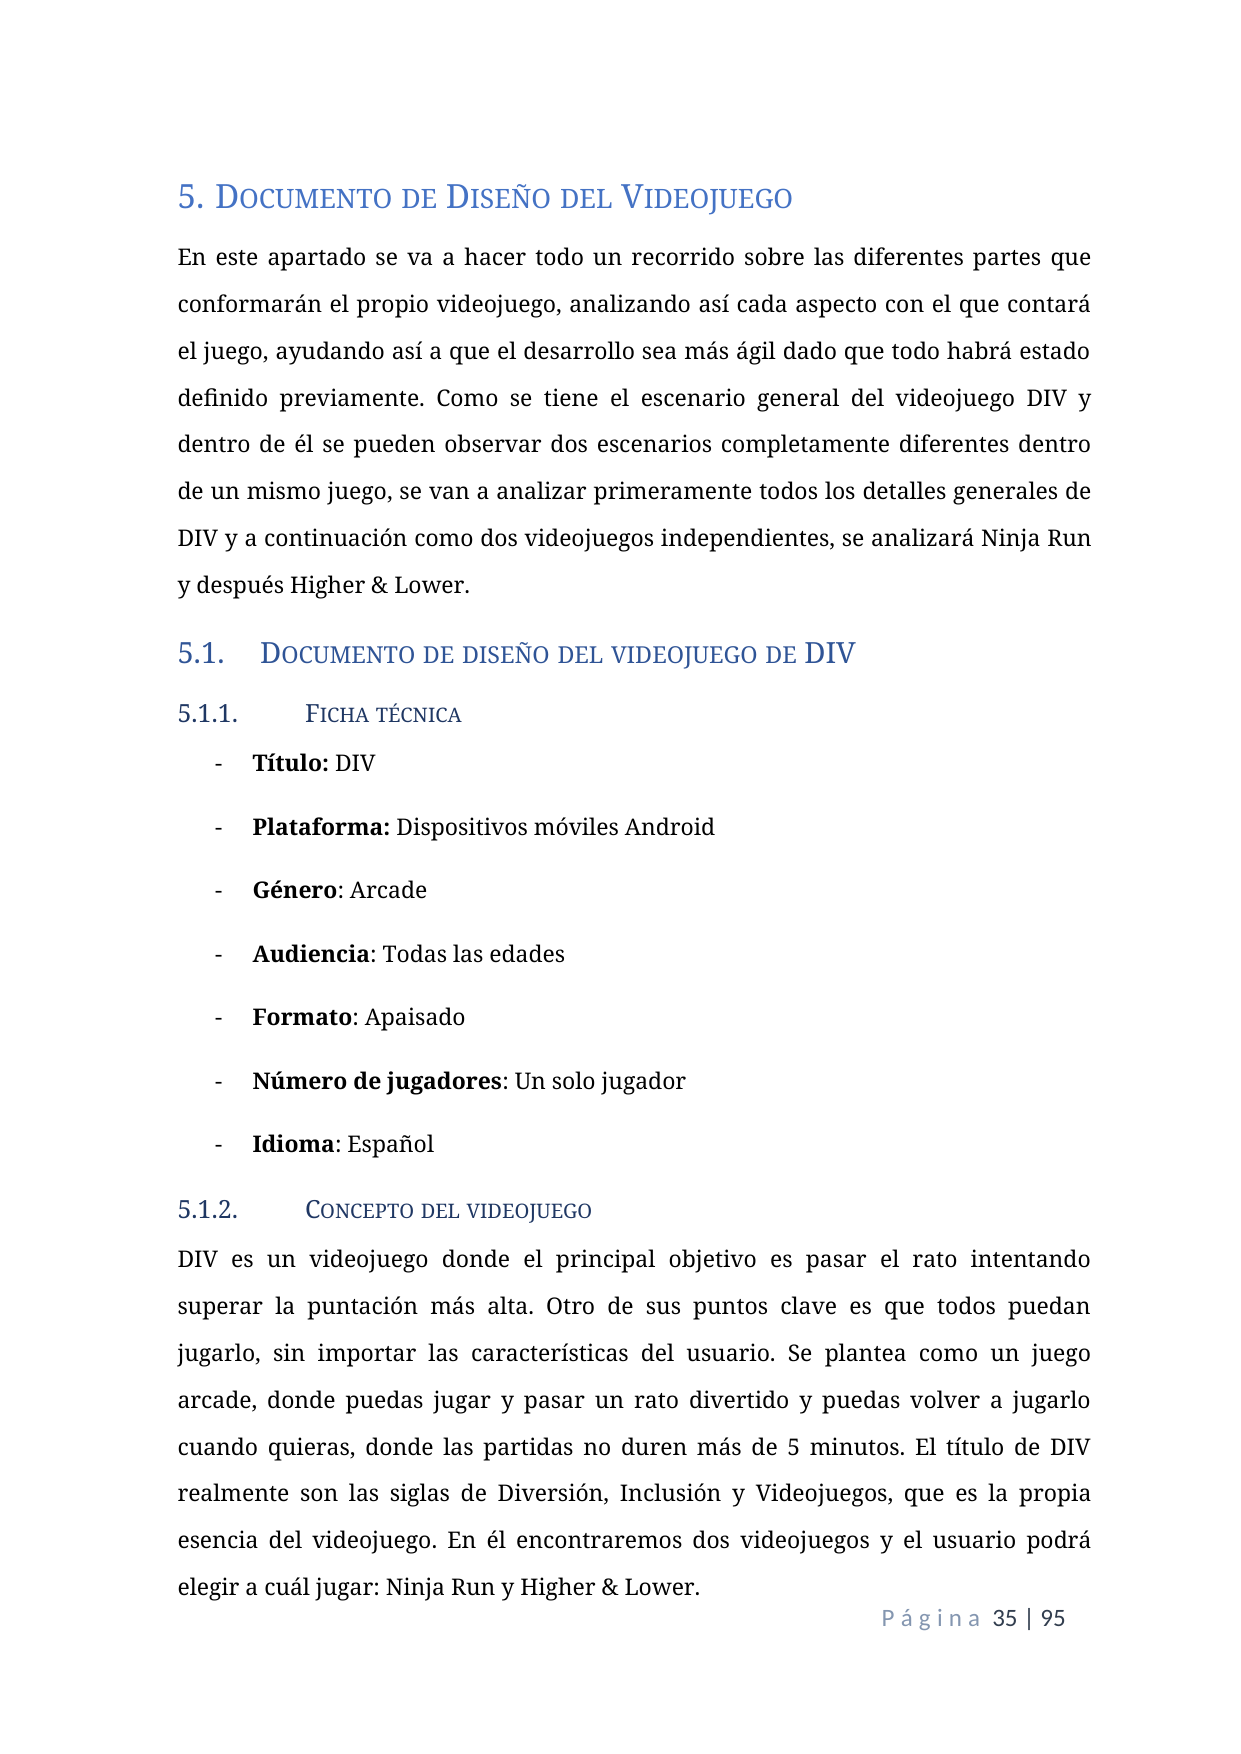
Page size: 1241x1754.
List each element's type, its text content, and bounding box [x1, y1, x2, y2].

list Ficha técnica [177, 696, 1092, 730]
list Número de jugadores: Un solo jugador [215, 1065, 1092, 1096]
list Título: DIV [215, 747, 1092, 778]
list Género: Arcade [215, 874, 1092, 906]
text DIV es un videojuego donde el principal objetivo es pasar el rato intentando superar la puntación más alta. Otro de sus puntos clave es que todos puedan jugarlo, sin importar las características del usuario. Se plantea como un juego arcade, donde puedas jugar y pasar un rato divertido y puedas volver a jugarlo cuando quieras, donde las partidas no duren más de 5 minutos. El título de DIV realmente son las siglas de Diversión, Inclusión y Videojuegos, que es la propia esencia del videojuego. En él encontraremos dos videojuegos y el usuario podrá elegir a cuál jugar: Ninja Run y Higher & Lower. [177, 1243, 1092, 1602]
text En este apartado se va a hacer todo un recorrido sobre las diferentes partes que conformarán el propio videojuego, analizando así cada aspecto con el que contará el juego, ayudando así a que el desarrollo sea más ágil dado que todo habrá estado definido previamente. Como se tiene el escenario general del videojuego DIV y dentro de él se pueden observar dos escenarios completamente diferentes dentro de un mismo juego, se van a analizar primeramente todos los detalles generales de DIV y a continuación como dos videojuegos independientes, se analizará Ninja Run y después Higher & Lower. [177, 241, 1092, 600]
list Documento de diseño del videojuego de DIV [177, 632, 1092, 672]
list Concepto del videojuego [177, 1192, 1092, 1226]
list Plataforma: Dispositivos móviles Android [215, 811, 1092, 842]
list Documento de Diseño del Videojuego [177, 173, 1092, 218]
list Formato: Apaisado [215, 1001, 1092, 1033]
list Audiencia: Todas las edades [215, 938, 1092, 969]
list Idioma: Español [215, 1128, 1092, 1160]
